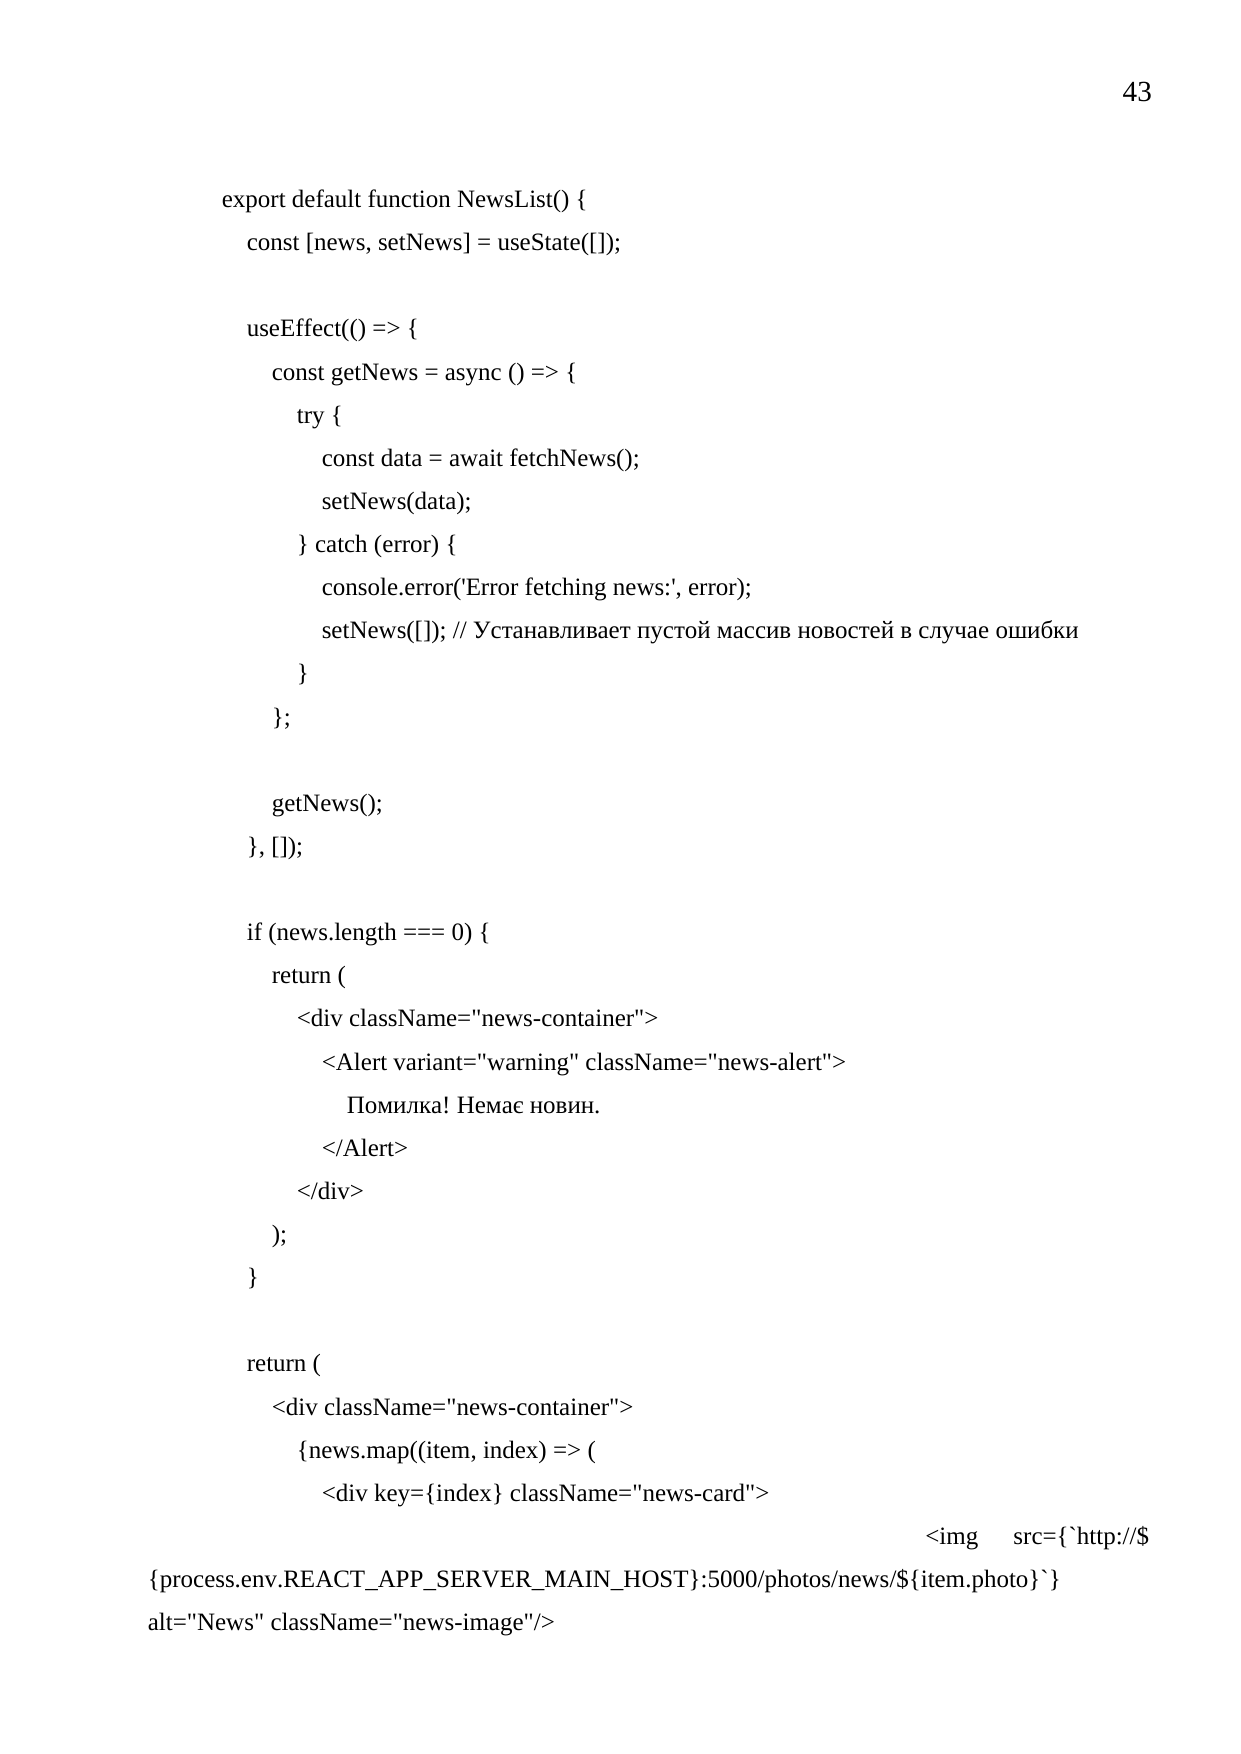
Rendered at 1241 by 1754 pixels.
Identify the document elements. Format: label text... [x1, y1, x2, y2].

text <img src={`http://${process.env.REACT_APP_SERVER_MAIN_HOST}:5000/photos/news/${item.photo}`} alt="News" className="news-image"/> [148, 1521, 1152, 1636]
text setNews(data); [148, 486, 1152, 515]
text }; [148, 702, 1152, 730]
text <Alert variant="warning" className="news-alert"> [148, 1047, 1152, 1075]
text }, []); [148, 831, 1152, 860]
text Помилка! Немає новин. [148, 1090, 1152, 1118]
text </Alert> [148, 1133, 1152, 1162]
text } catch (error) { [148, 529, 1152, 558]
text const getNews = async () => { [148, 357, 1152, 385]
text getNews(); [148, 788, 1152, 817]
text const data = await fetchNews(); [148, 443, 1152, 472]
text const [news, setNews] = useState([]); [148, 227, 1152, 256]
text if (news.length === 0) { [148, 917, 1152, 946]
text {news.map((item, index) => ( [148, 1435, 1152, 1463]
text <div className="news-container"> [148, 1003, 1152, 1032]
text } [148, 1262, 1152, 1291]
text return ( [148, 960, 1152, 989]
text <div className="news-container"> [148, 1392, 1152, 1420]
text console.error('Error fetching news:', error); [148, 572, 1152, 601]
text ); [148, 1219, 1152, 1248]
text useEffect(() => { [148, 313, 1152, 342]
text } [148, 658, 1152, 687]
text <div key={index} className="news-card"> [148, 1478, 1152, 1507]
text </div> [148, 1176, 1152, 1205]
text try { [148, 400, 1152, 428]
text setNews([]); // Устанавливает пустой массив новостей в случае ошибки [148, 615, 1152, 644]
text export default function NewsList() { [148, 184, 1152, 213]
text return ( [148, 1348, 1152, 1377]
